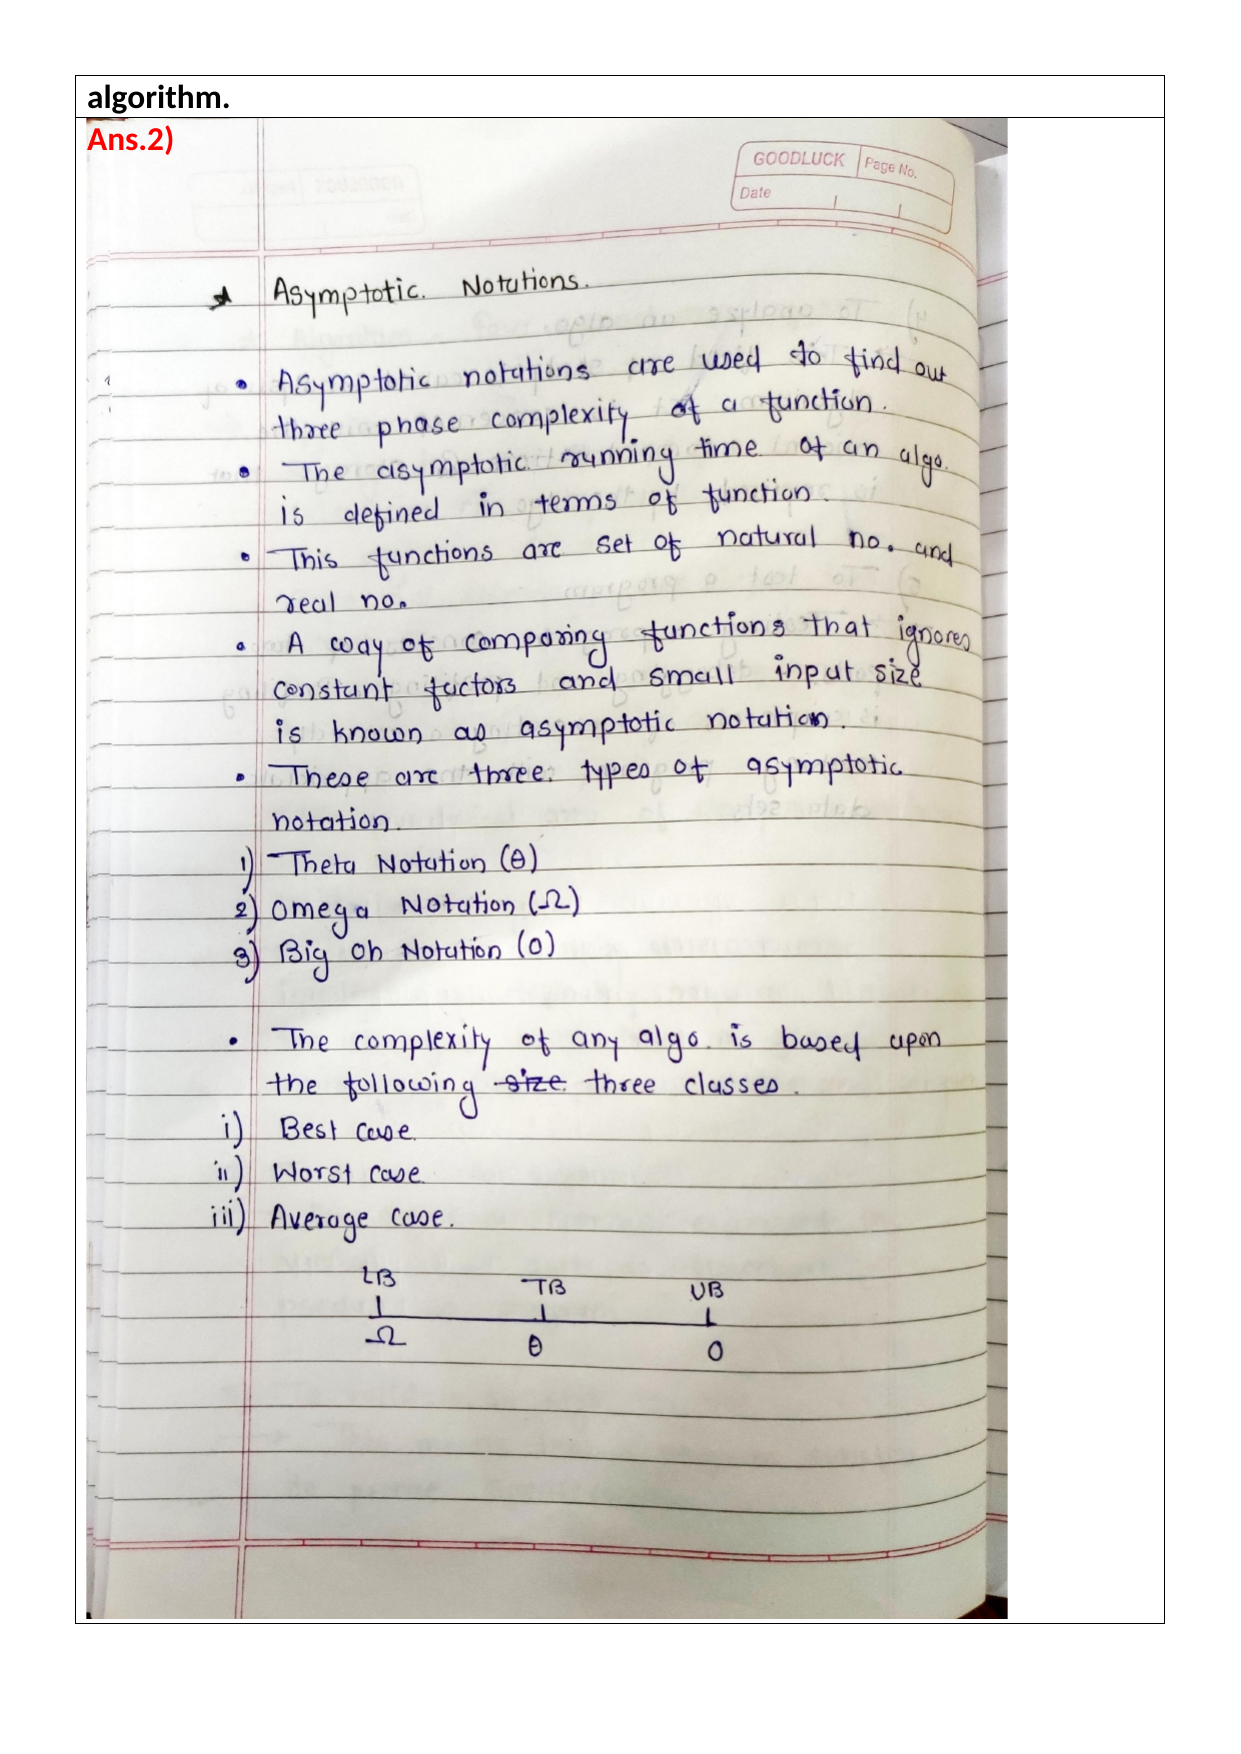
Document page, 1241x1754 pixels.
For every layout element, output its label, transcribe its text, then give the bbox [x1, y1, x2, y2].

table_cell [76, 76, 1164, 117]
table_cell Ans.2) [76, 118, 1164, 1623]
